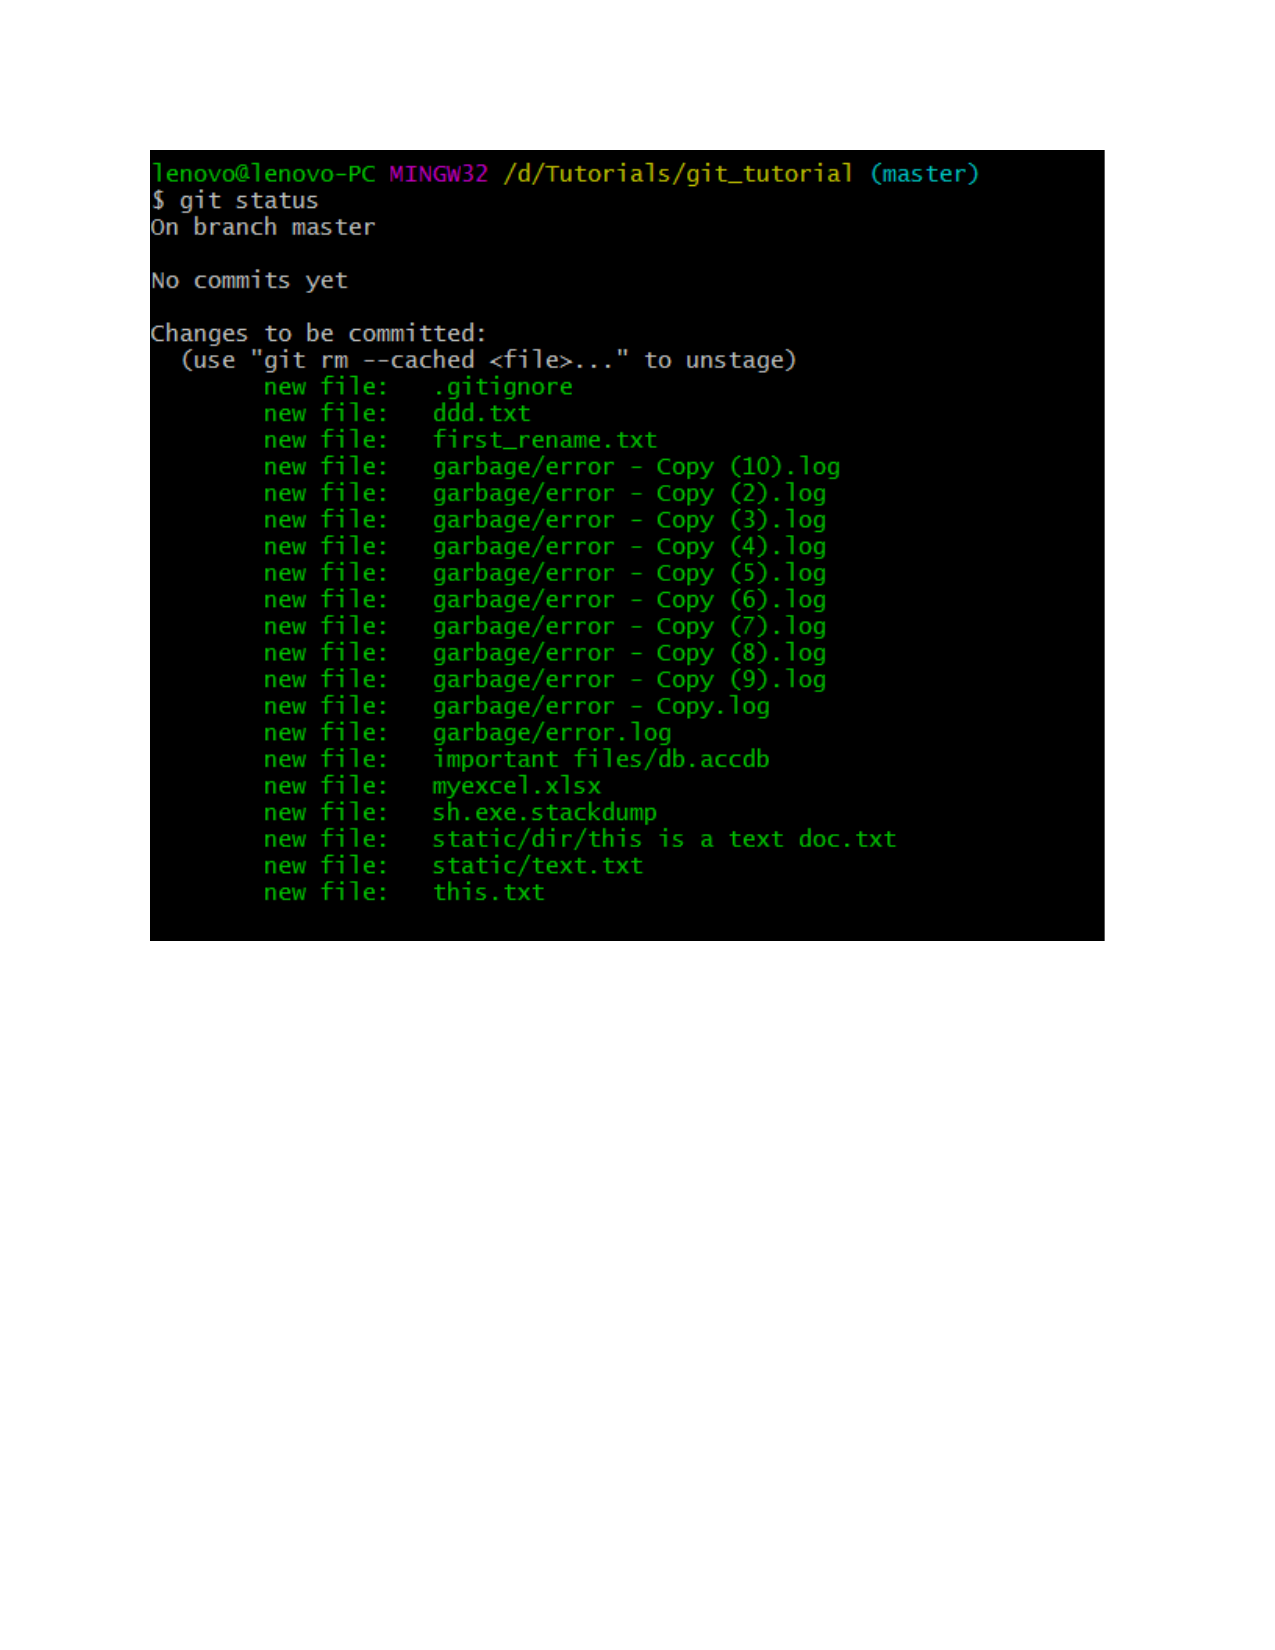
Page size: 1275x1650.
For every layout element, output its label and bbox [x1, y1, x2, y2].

picture [150, 150, 1105, 941]
